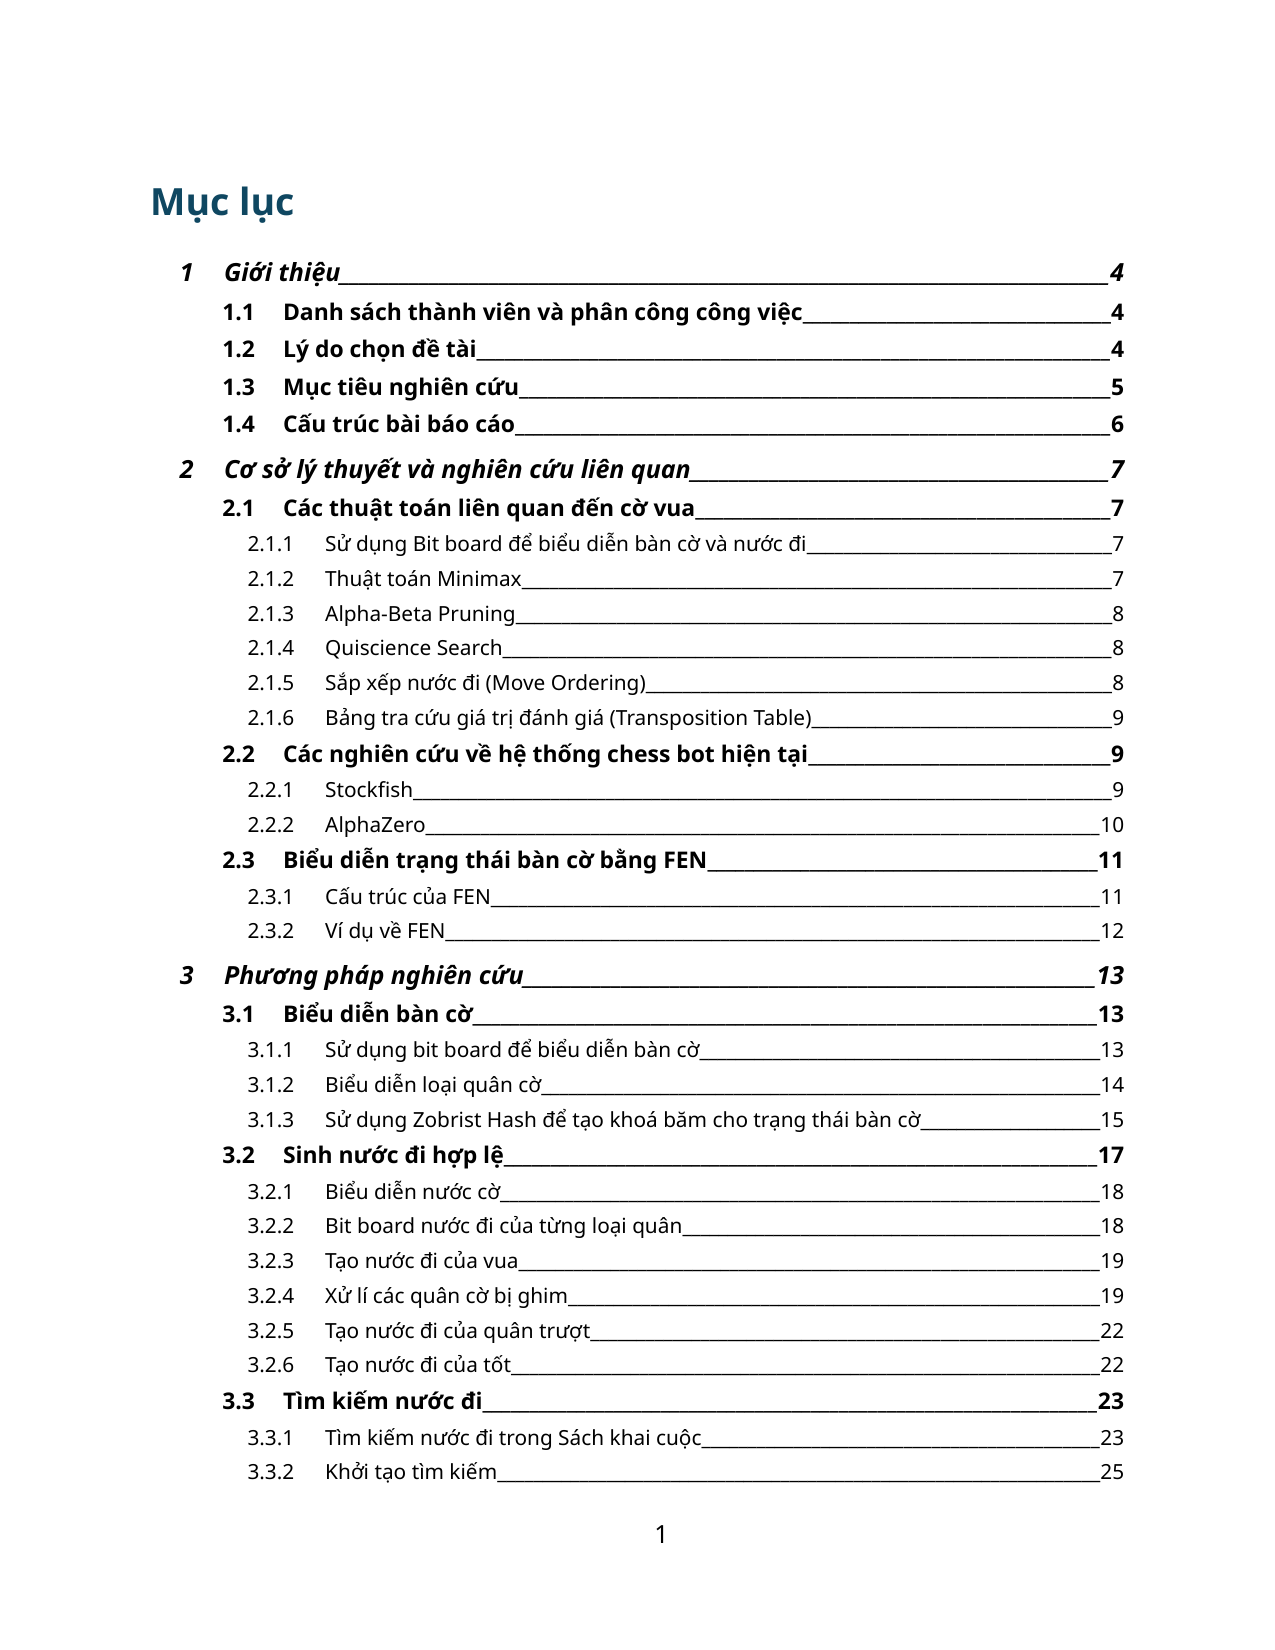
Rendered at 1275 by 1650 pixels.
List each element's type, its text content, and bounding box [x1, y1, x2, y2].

text 3.1 Biểu diễn bàn cờ 13 [175, 998, 1125, 1029]
text 3 Phương pháp nghiên cứu 13 [150, 958, 1125, 992]
text 3.2.4 Xử lí các quân cờ bị ghim 19 [200, 1281, 1125, 1309]
text 1.2 Lý do chọn đề tài 4 [175, 333, 1125, 364]
text 2.3 Biểu diễn trạng thái bàn cờ bằng FEN 11 [175, 844, 1125, 876]
subtitle Mục lục [150, 175, 1125, 226]
text 3.2.6 Tạo nước đi của tốt 22 [200, 1350, 1125, 1379]
text 2.2.2 AlphaZero 10 [200, 810, 1125, 838]
text 3.2.1 Biểu diễn nước cờ 18 [200, 1177, 1125, 1205]
text 2.1.1 Sử dụng Bit board để biểu diễn bàn cờ và nước đi 7 [200, 529, 1125, 558]
text 2.1.5 Sắp xếp nước đi (Move Ordering) 8 [200, 668, 1125, 697]
text 3.2 Sinh nước đi hợp lệ 17 [175, 1139, 1125, 1171]
text 1.1 Danh sách thành viên và phân công công việc 4 [175, 295, 1125, 327]
text 3.2.5 Tạo nước đi của quân trượt 22 [200, 1316, 1125, 1344]
text 3.1.3 Sử dụng Zobrist Hash để tạo khoá băm cho trạng thái bàn cờ 15 [200, 1105, 1125, 1133]
text 3.1.2 Biểu diễn loại quân cờ 14 [200, 1070, 1125, 1098]
text 2.2 Các nghiên cứu về hệ thống chess bot hiện tại 9 [175, 738, 1125, 769]
text 2.2.1 Stockfish 9 [200, 775, 1125, 803]
text 2 Cơ sở lý thuyết và nghiên cứu liên quan 7 [150, 452, 1125, 486]
text 2.1.3 Alpha-Beta Pruning 8 [200, 599, 1125, 627]
text 3.3 Tìm kiếm nước đi 23 [175, 1385, 1125, 1416]
text 1 Giới thiệu 4 [150, 255, 1125, 289]
text 2.1.6 Bảng tra cứu giá trị đánh giá (Transposition Table) 9 [200, 703, 1125, 731]
text 2.1.4 Quiscience Search 8 [200, 633, 1125, 662]
text 1.3 Mục tiêu nghiên cứu 5 [175, 370, 1125, 402]
text 2.1.2 Thuật toán Minimax 7 [200, 564, 1125, 593]
text 1.4 Cấu trúc bài báo cáo 6 [175, 408, 1125, 439]
text 3.2.2 Bit board nước đi của từng loại quân 18 [200, 1212, 1125, 1240]
text 3.3.2 Khởi tạo tìm kiếm 25 [200, 1457, 1125, 1486]
text 3.3.1 Tìm kiếm nước đi trong Sách khai cuộc 23 [200, 1423, 1125, 1451]
text 3.2.3 Tạo nước đi của vua 19 [200, 1246, 1125, 1275]
text 3.1.1 Sử dụng bit board để biểu diễn bàn cờ 13 [200, 1035, 1125, 1064]
text 2.1 Các thuật toán liên quan đến cờ vua 7 [175, 492, 1125, 523]
text 2.3.1 Cấu trúc của FEN 11 [200, 882, 1125, 910]
text 2.3.2 Ví dụ về FEN 12 [200, 917, 1125, 945]
